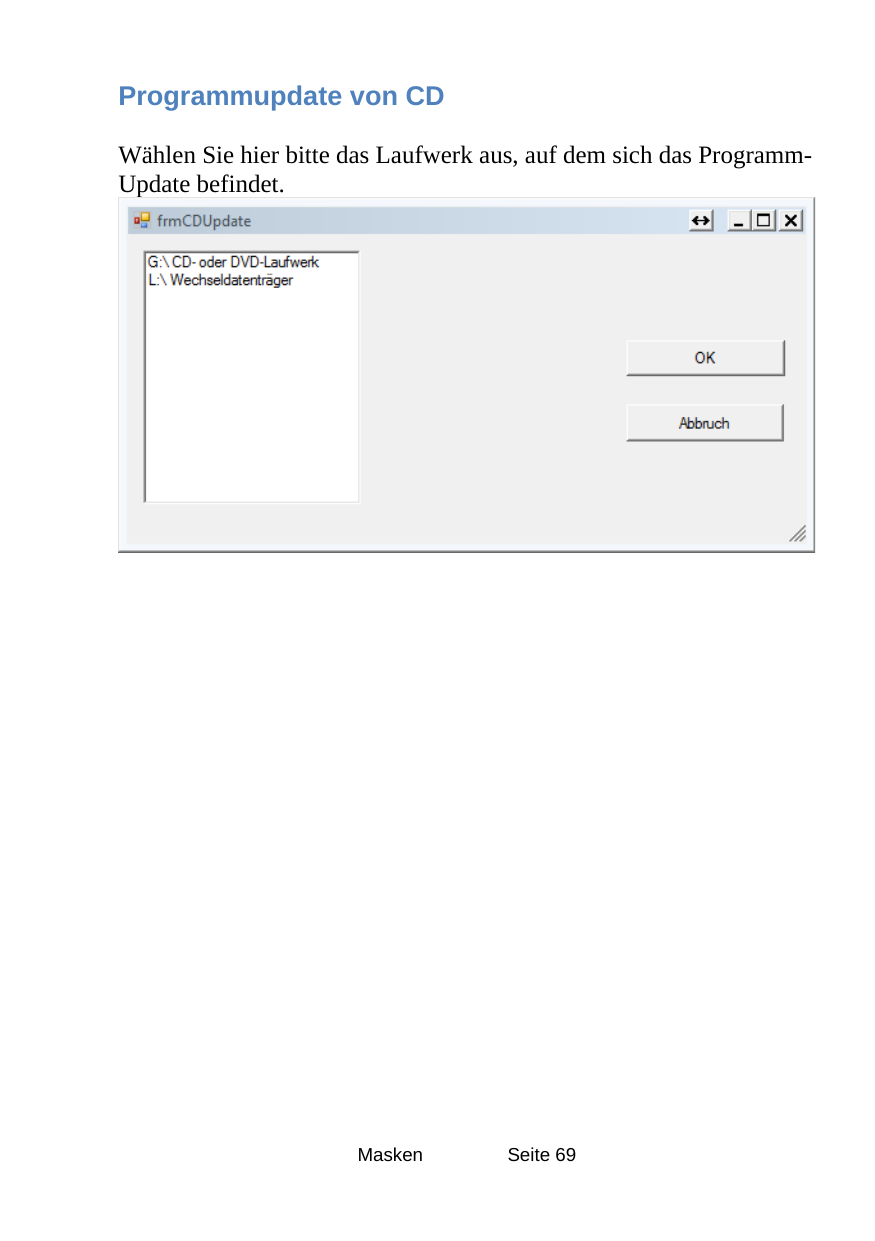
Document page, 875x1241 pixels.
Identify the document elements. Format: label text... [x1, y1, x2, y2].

picture [118, 197, 815, 553]
text Wählen Sie hier bitte das Laufwerk aus, auf dem sich das Programm-Update befindet. [118, 140, 815, 197]
subtitle Programmupdate von CD [118, 80, 815, 111]
